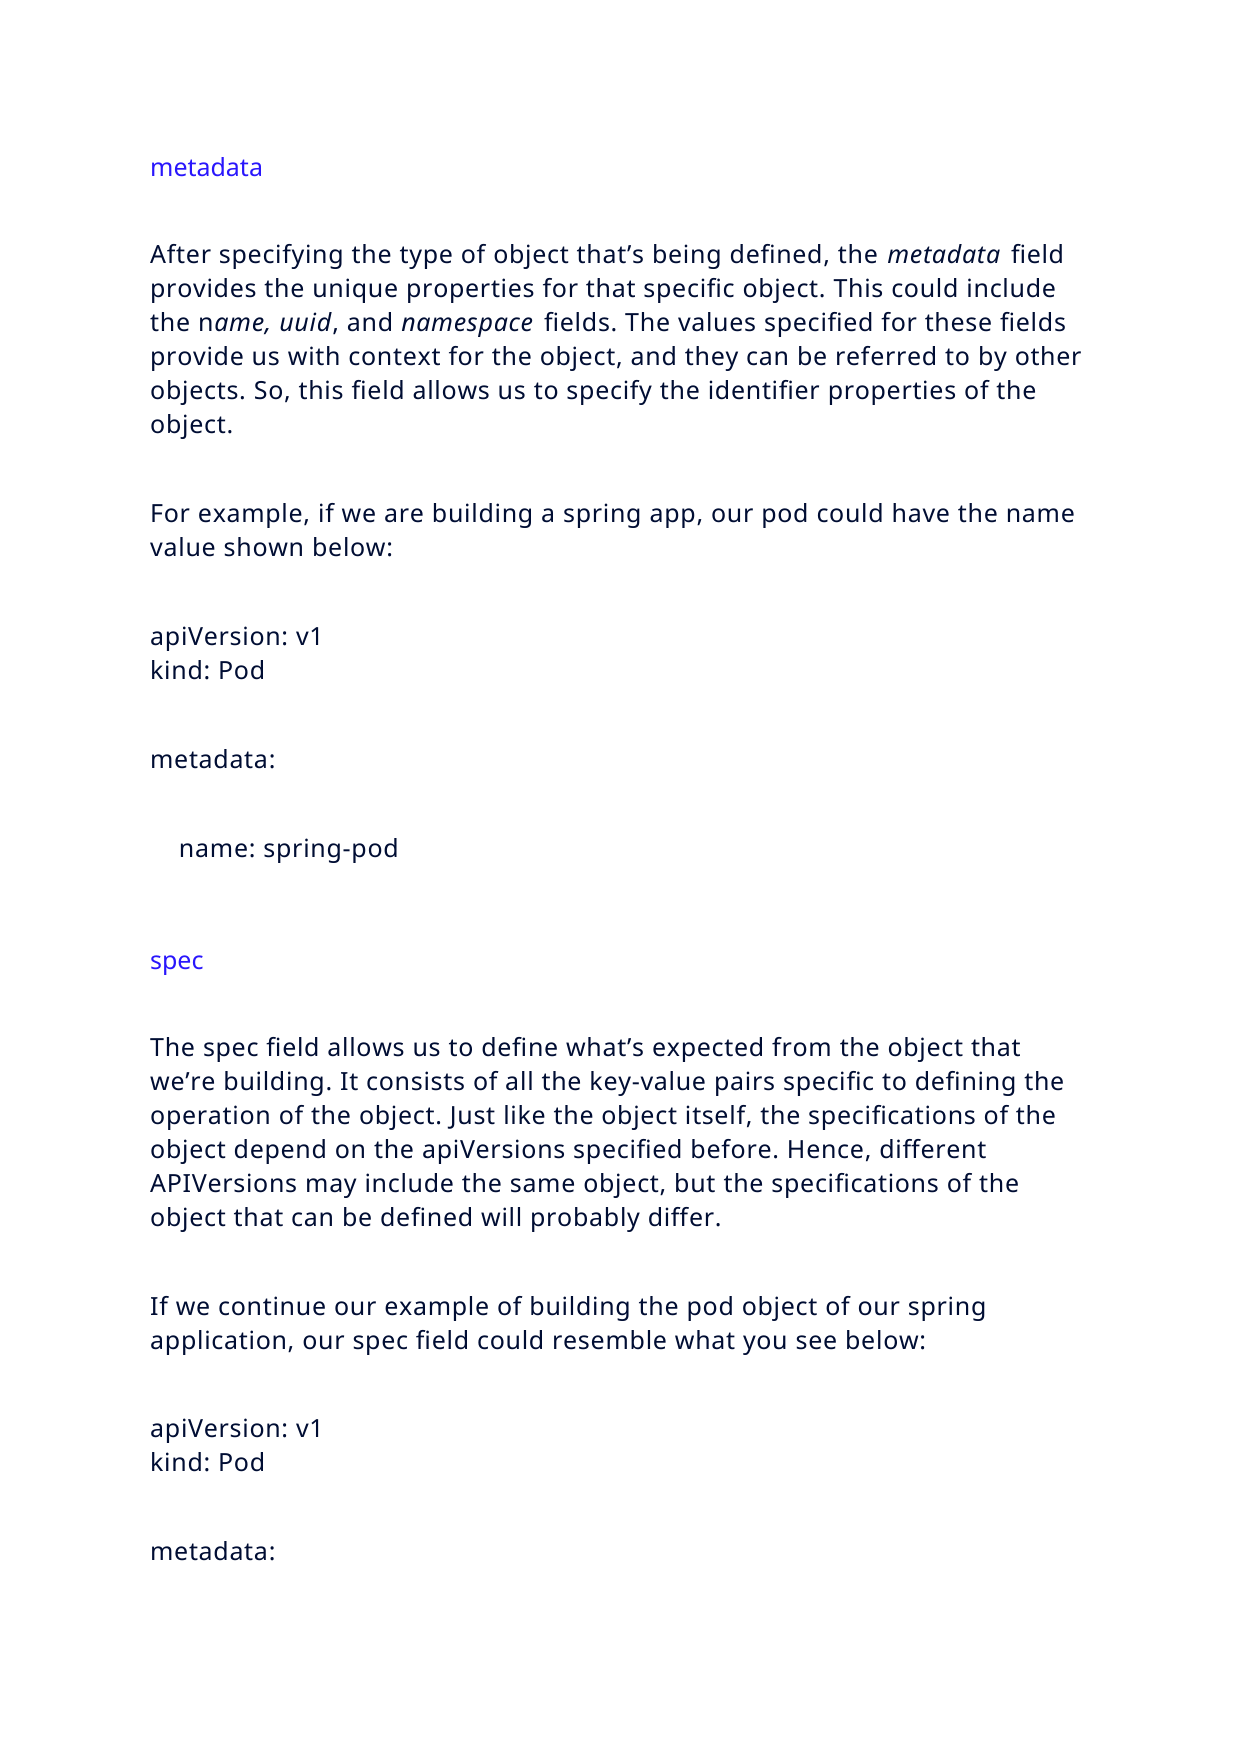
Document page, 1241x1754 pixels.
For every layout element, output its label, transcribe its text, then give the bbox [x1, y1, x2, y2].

text After specifying the type of object that’s being defined, the metadata field provides the unique properties for that specific object. This could include the name, uuid, and namespace fields. The values specified for these fields provide us with context for the object, and they can be referred to by other objects. So, this field allows us to specify the identifier properties of the object. [150, 237, 1090, 441]
text If we continue our example of building the pod object of our spring application, our spec field could resemble what you see below: [150, 1288, 1090, 1356]
text metadata: [150, 741, 1090, 776]
text For example, if we are building a spring app, our pod could have the name value shown below: [150, 496, 1090, 564]
text metadata: [150, 1534, 1090, 1568]
text apiVersion: v1 kind: Pod [150, 1411, 1090, 1479]
text The spec field allows us to define what’s expected from the object that we’re building. It consists of all the key-value pairs specific to defining the operation of the object. Just like the object itself, the specifications of the object depend on the apiVersions specified before. Hence, different APIVersions may include the same object, but the specifications of the object that can be defined will probably differ. [150, 1029, 1090, 1233]
text name: spring-pod [150, 830, 1090, 864]
text apiVersion: v1 kind: Pod [150, 619, 1090, 687]
subtitle metadata [150, 150, 1090, 184]
subtitle spec [150, 942, 1090, 976]
